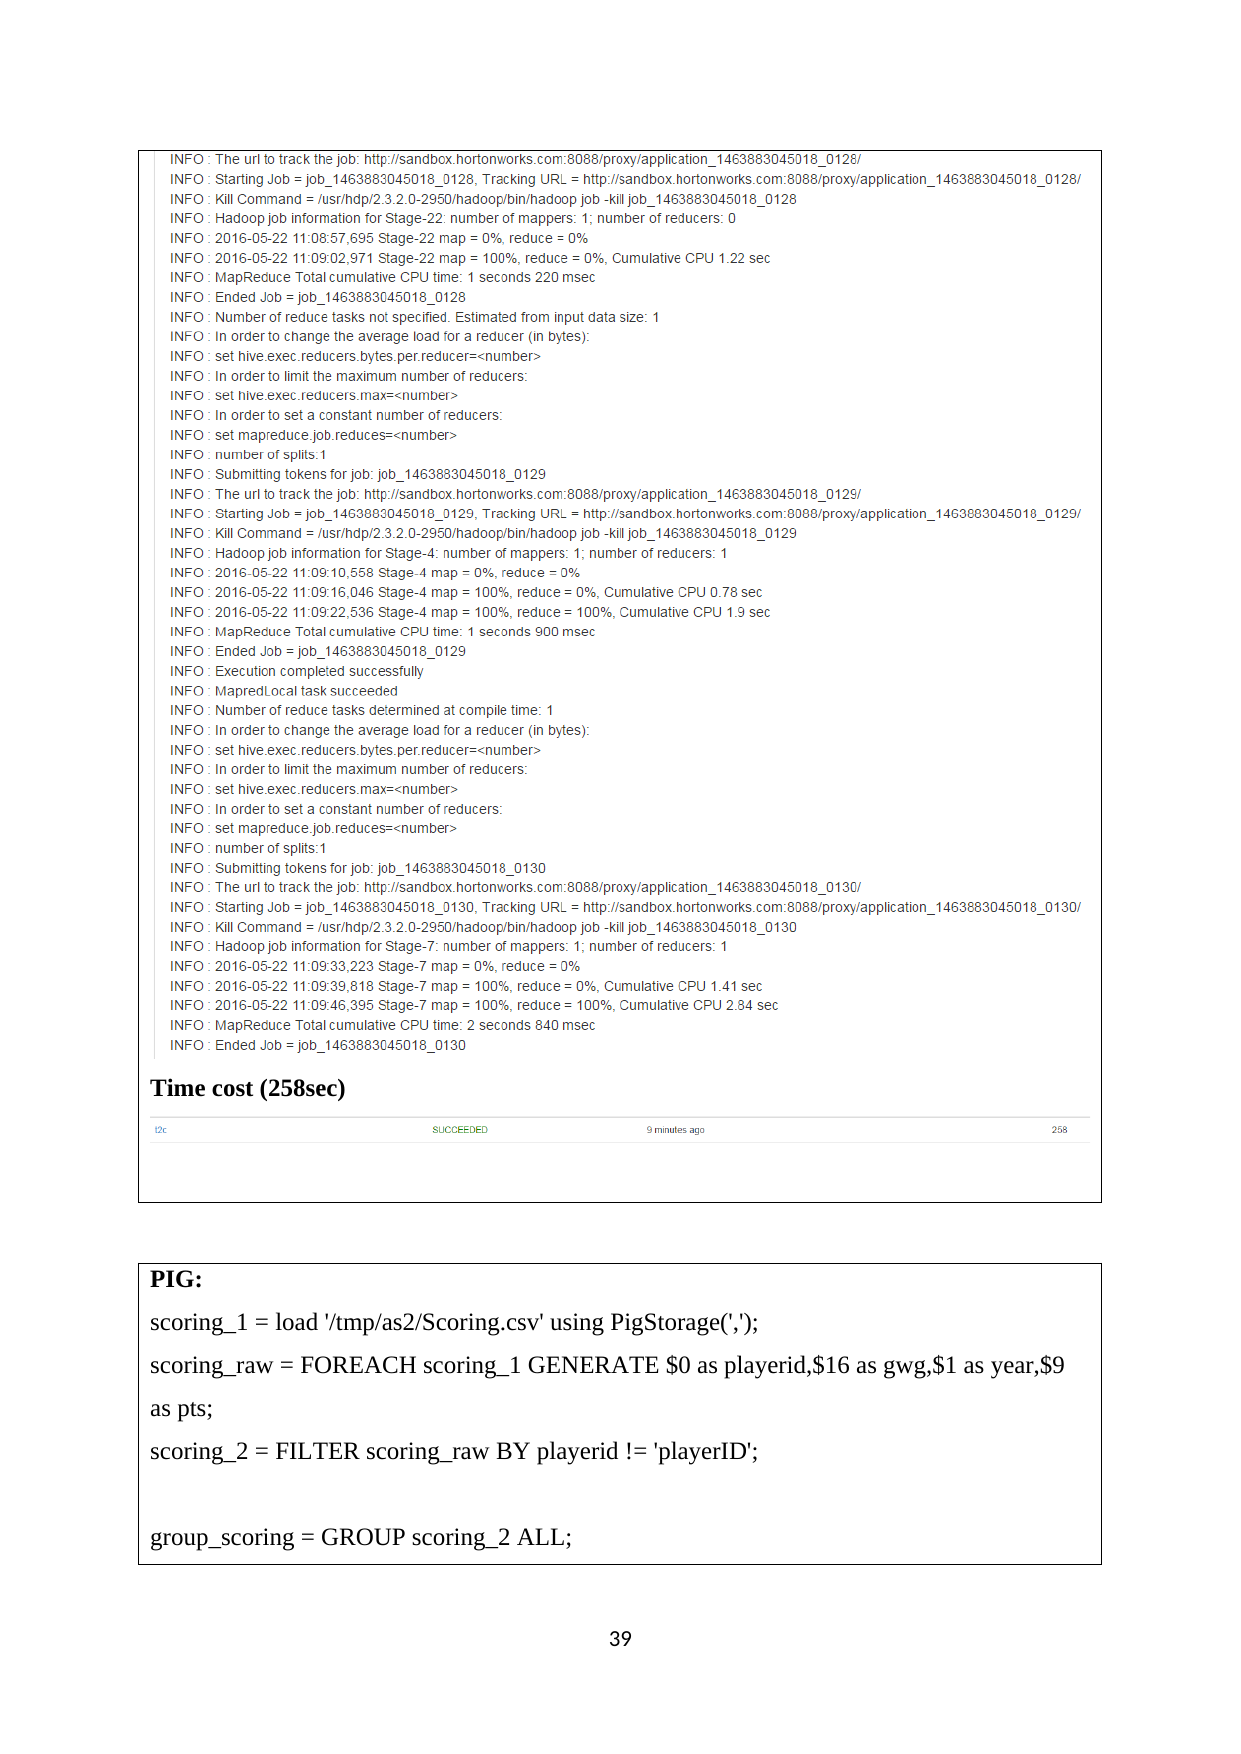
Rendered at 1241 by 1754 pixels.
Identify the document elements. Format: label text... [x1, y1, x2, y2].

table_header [139, 1264, 1101, 1564]
picture [150, 1116, 1091, 1145]
table_header 2.c) Assumption: Combine b) and a) and join with table scoring on same year he won awards to find out his records in these year. Pre-processing: create table t2_c_awardsPlayers (playerID STRING,year int,awardName STRING); insert overwrite table t2_c_awardsplayers SELECT regexp_extract(col_value, '^(?:([^,]*)\,?){1}', 1) playerID, regexp_extract(col_value, '^(?:([^,]*)\,?){3}', 1) year, regexp_extract(col_value, '^(?:([^,]*)\,?){2}', 1) awardName from temp_awardsplayers; create table t2_c_scoring(playerid STRING,year int,pos STRING,tmID STRING,lgID STRING,GWG int,Pts int); insert overwrite table t2_c_scoring SELECT regexp_extract(col_value, '^(?:([^,]*)\,?){1}', 1) playerid, regexp_extract(col_value, '^(?:([^,]*)\,?){2}', 1) year, regexp_extract(col_value, '^(?:([^,]*)\,?){6}', 1) pos, regexp_extract(col_value, '^(?:([^,]*)\,?){4}', 1) tmid, regexp_extract(col_value, '^(?:([^,]*)\,?){5}', 1) lgid, regexp_extract(col_value, '^(?:([^,]*)\,?){17}', 1) gwg, regexp_extract(col_value, '^(?:([^,]*)\,?){10}', 1) pts from temp_scoring; HIVE: select b.awardname,b.year,c.pts from (select a.firstname,a.lastname,c.countNum,a.playerid as playerid from t2_c_scoring b join ( select firstname,lastname,playerid from t2_a_master ) a on (b.playerid = a.playerid) join ( select playerid,count(playerid) as countNum from t2_c_awardsplayers group by playerid ) c on (c.playerid = b.playerid) join( select max(d.countNum) as countNum from ( select a.firstname,a.lastname,c.countNum as countNum from t2_c_scoring b join ( select firstname,lastname,playerid from t2_a_master ) a on (b.playerid = a.playerid) join ( select playerid,count(playerid) as countNum from t2_c_awardsplayers group by playerid ) c on (c.playerid = b.playerid) where b.gwg in ( select max(gwg) from t2_c_scoring ) group by a.firstname,a.lastname,c.countNum) d ) e on(c.countNum = e.countNum) where b.gwg in ( select max(gwg) from t2_c_scoring ) group by a.firstname,a.lastname,c.countNum,a.playerid) a join (select playerid,year,awardname from t2_c_awardsplayers) b on (a.playerid = b.playerid) join (select playerid,year,pts from t2_c_scoring ) c on (a.playerid = c.playerid and c.year = b.year) order by year ; Result: Log: Time cost (258sec) [139, 151, 1101, 1202]
picture [150, 151, 1091, 1059]
